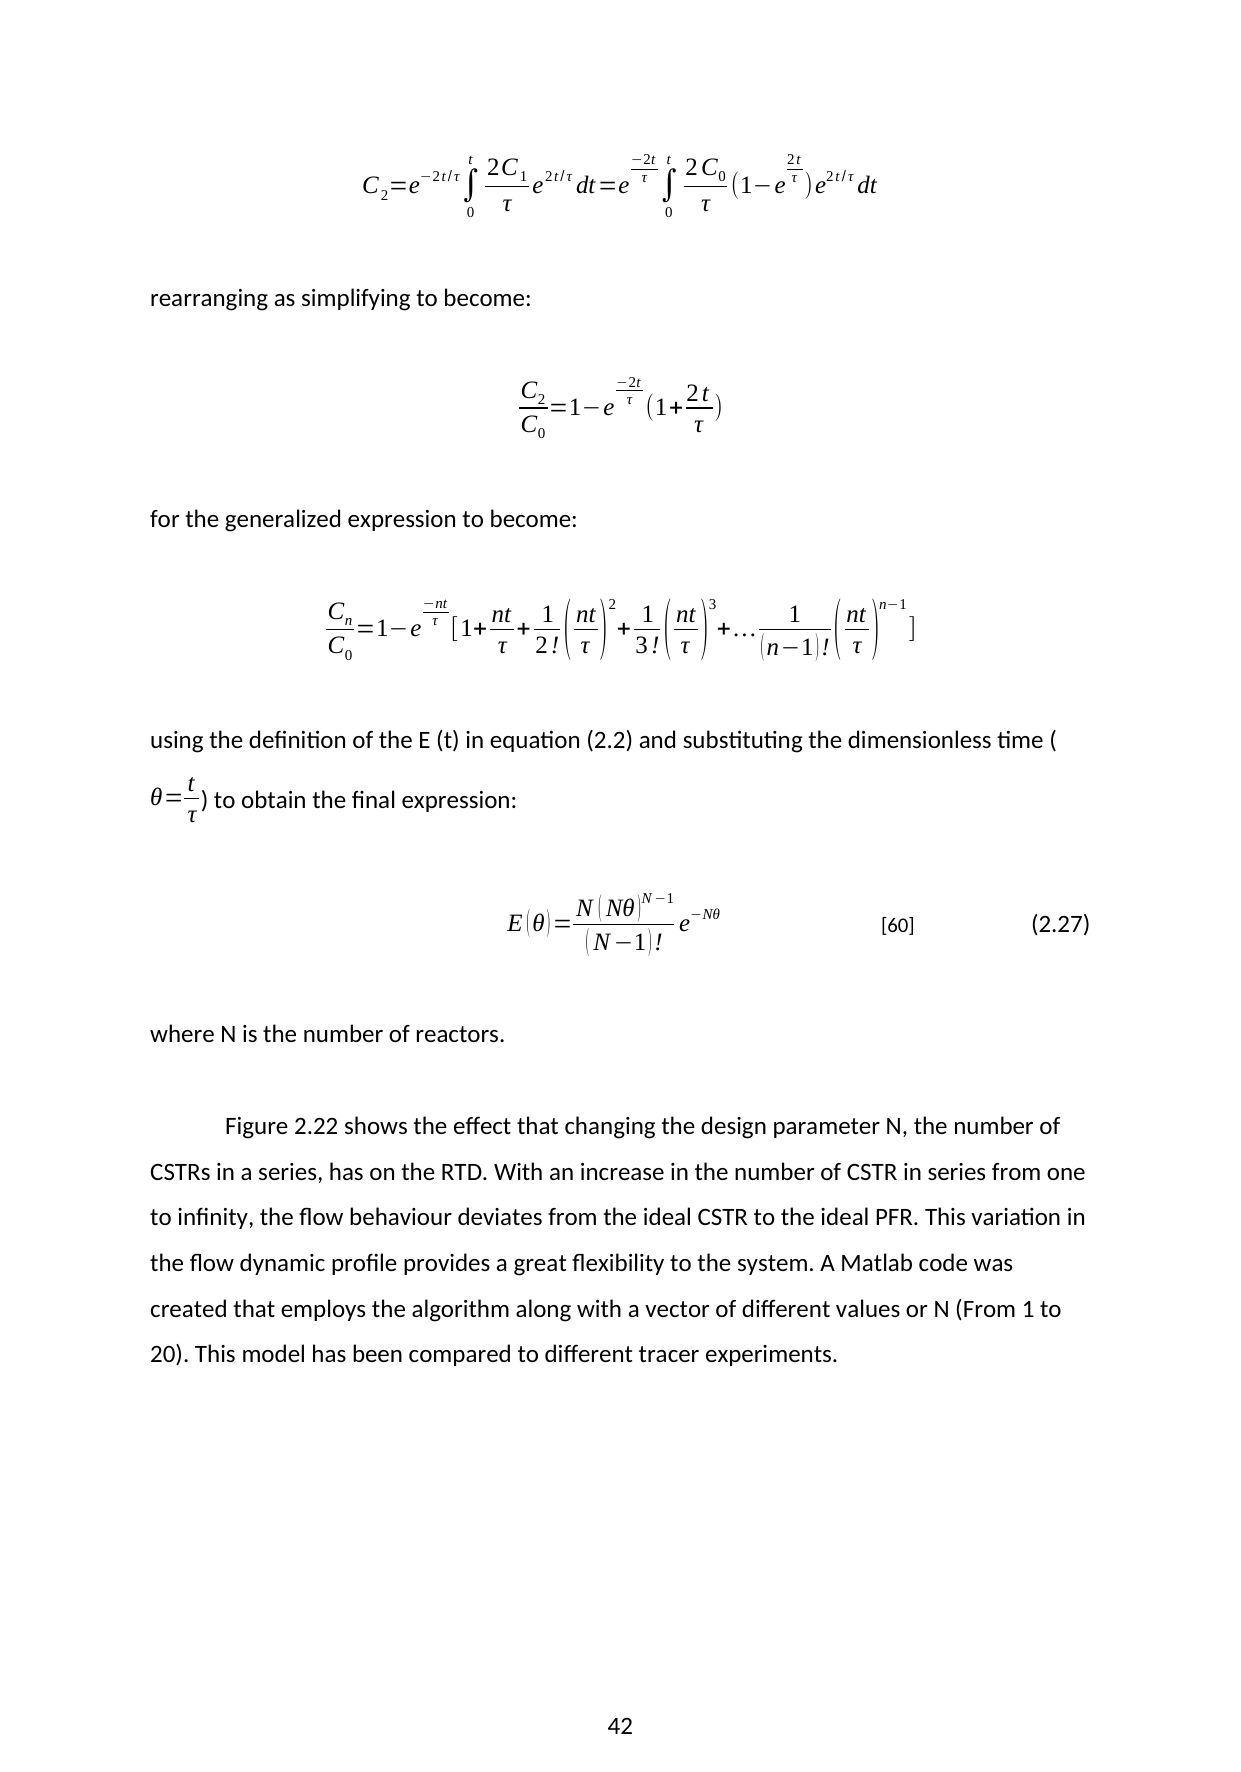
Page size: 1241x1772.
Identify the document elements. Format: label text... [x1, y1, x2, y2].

text rearranging as simplifying to become: [150, 282, 1090, 312]
text where N is the number of reactors. [150, 1018, 1090, 1049]
text for the generalized expression to become: [150, 503, 1090, 533]
text [60] (2.27) [150, 889, 1090, 957]
text using the definition of the E (t) in equation (2.2) and substituting the dimensionless time () to obtain the final expression: [150, 724, 1090, 829]
